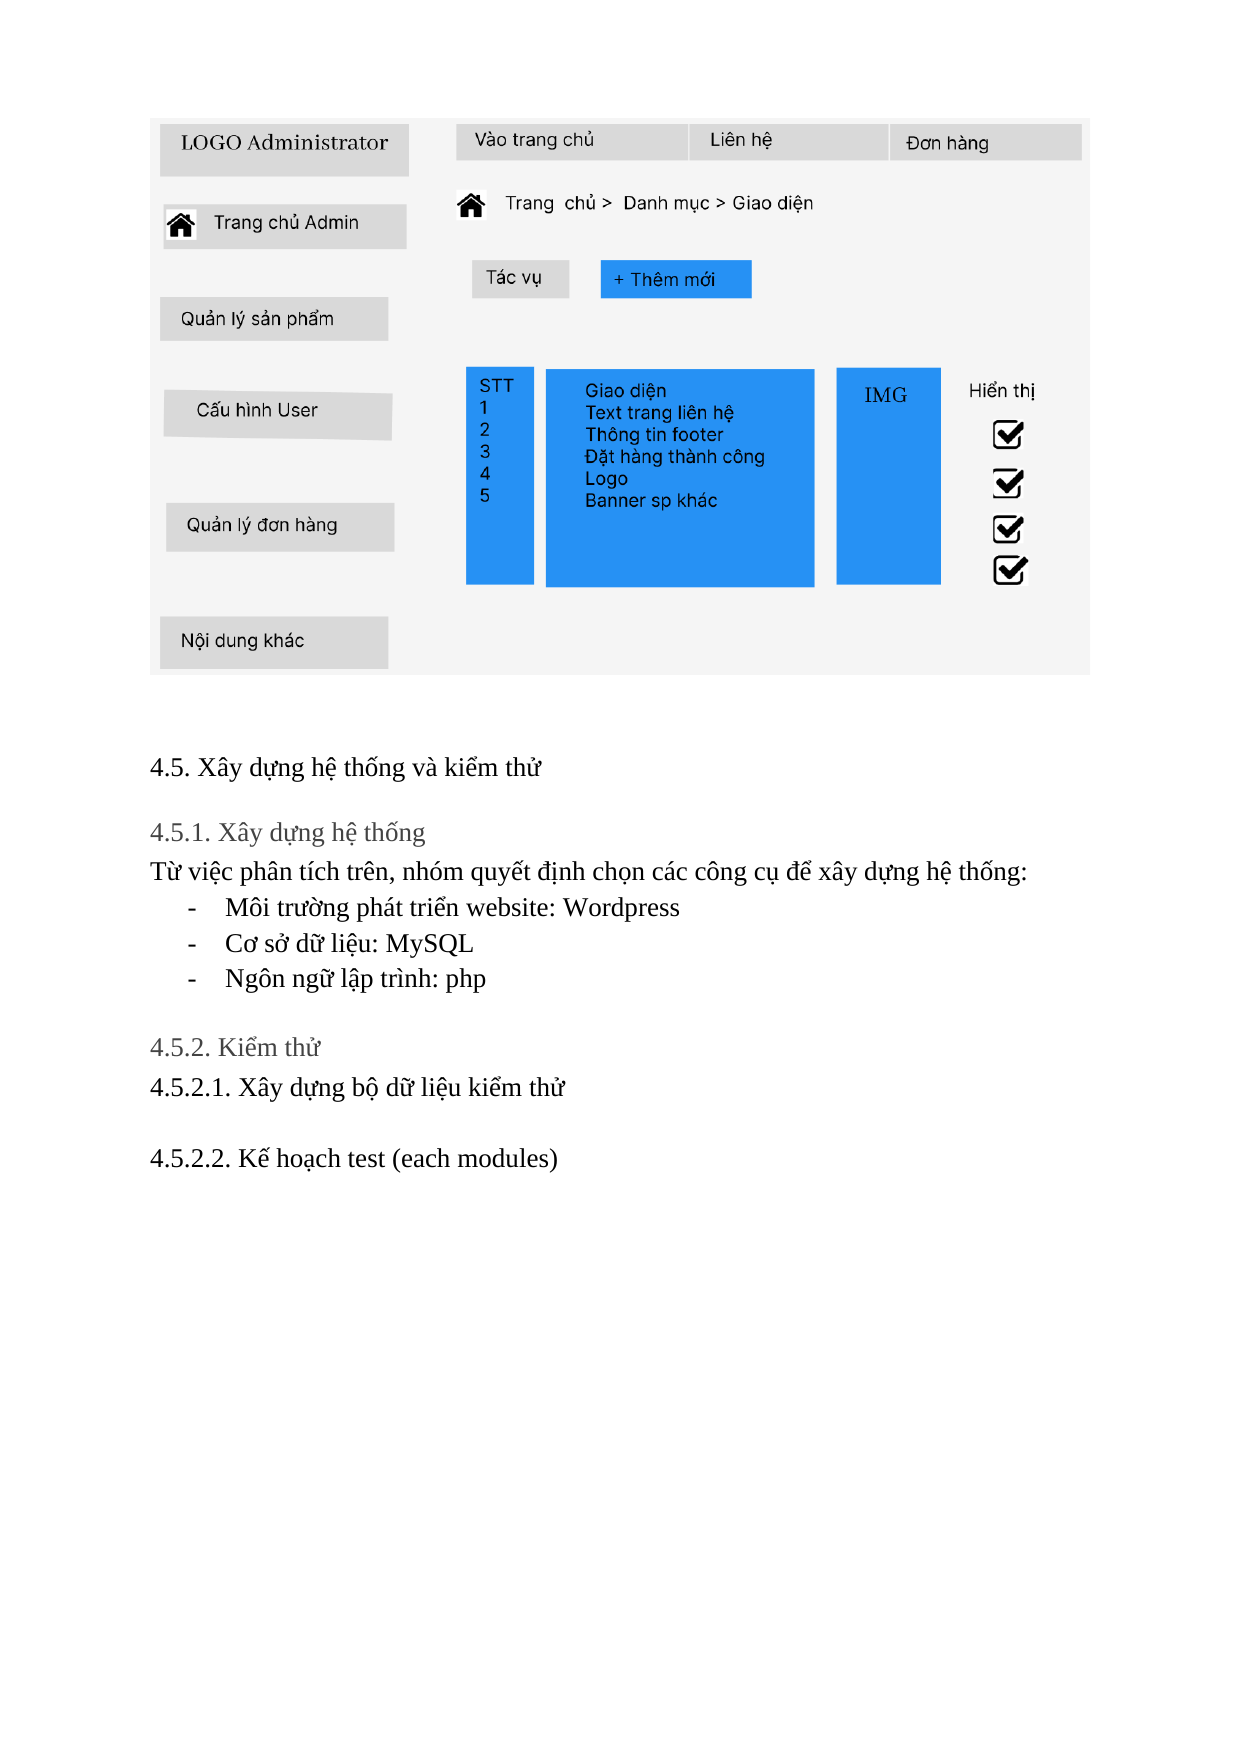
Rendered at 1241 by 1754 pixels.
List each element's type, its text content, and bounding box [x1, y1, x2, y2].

list Môi trường phát triển website: Wordpress [187, 891, 1080, 922]
subtitle 4.5.2. Kiểm thử [150, 1032, 1080, 1063]
text 4.5.2.2. Kế hoạch test (each modules) [150, 1142, 1080, 1174]
subtitle 4.5. Xây dựng hệ thống và kiểm thử [150, 751, 1080, 782]
text 4.5.2.1. Xây dựng bộ dữ liệu kiểm thử [150, 1071, 1080, 1102]
list Ngôn ngữ lập trình: php [187, 962, 1080, 994]
subtitle 4.5.1. Xây dựng hệ thống [150, 816, 1080, 847]
list Cơ sở dữ liệu: MySQL [187, 927, 1080, 958]
picture [150, 118, 1091, 675]
text Từ việc phân tích trên, nhóm quyết định chọn các công cụ để xây dựng hệ thống: [150, 855, 1080, 886]
